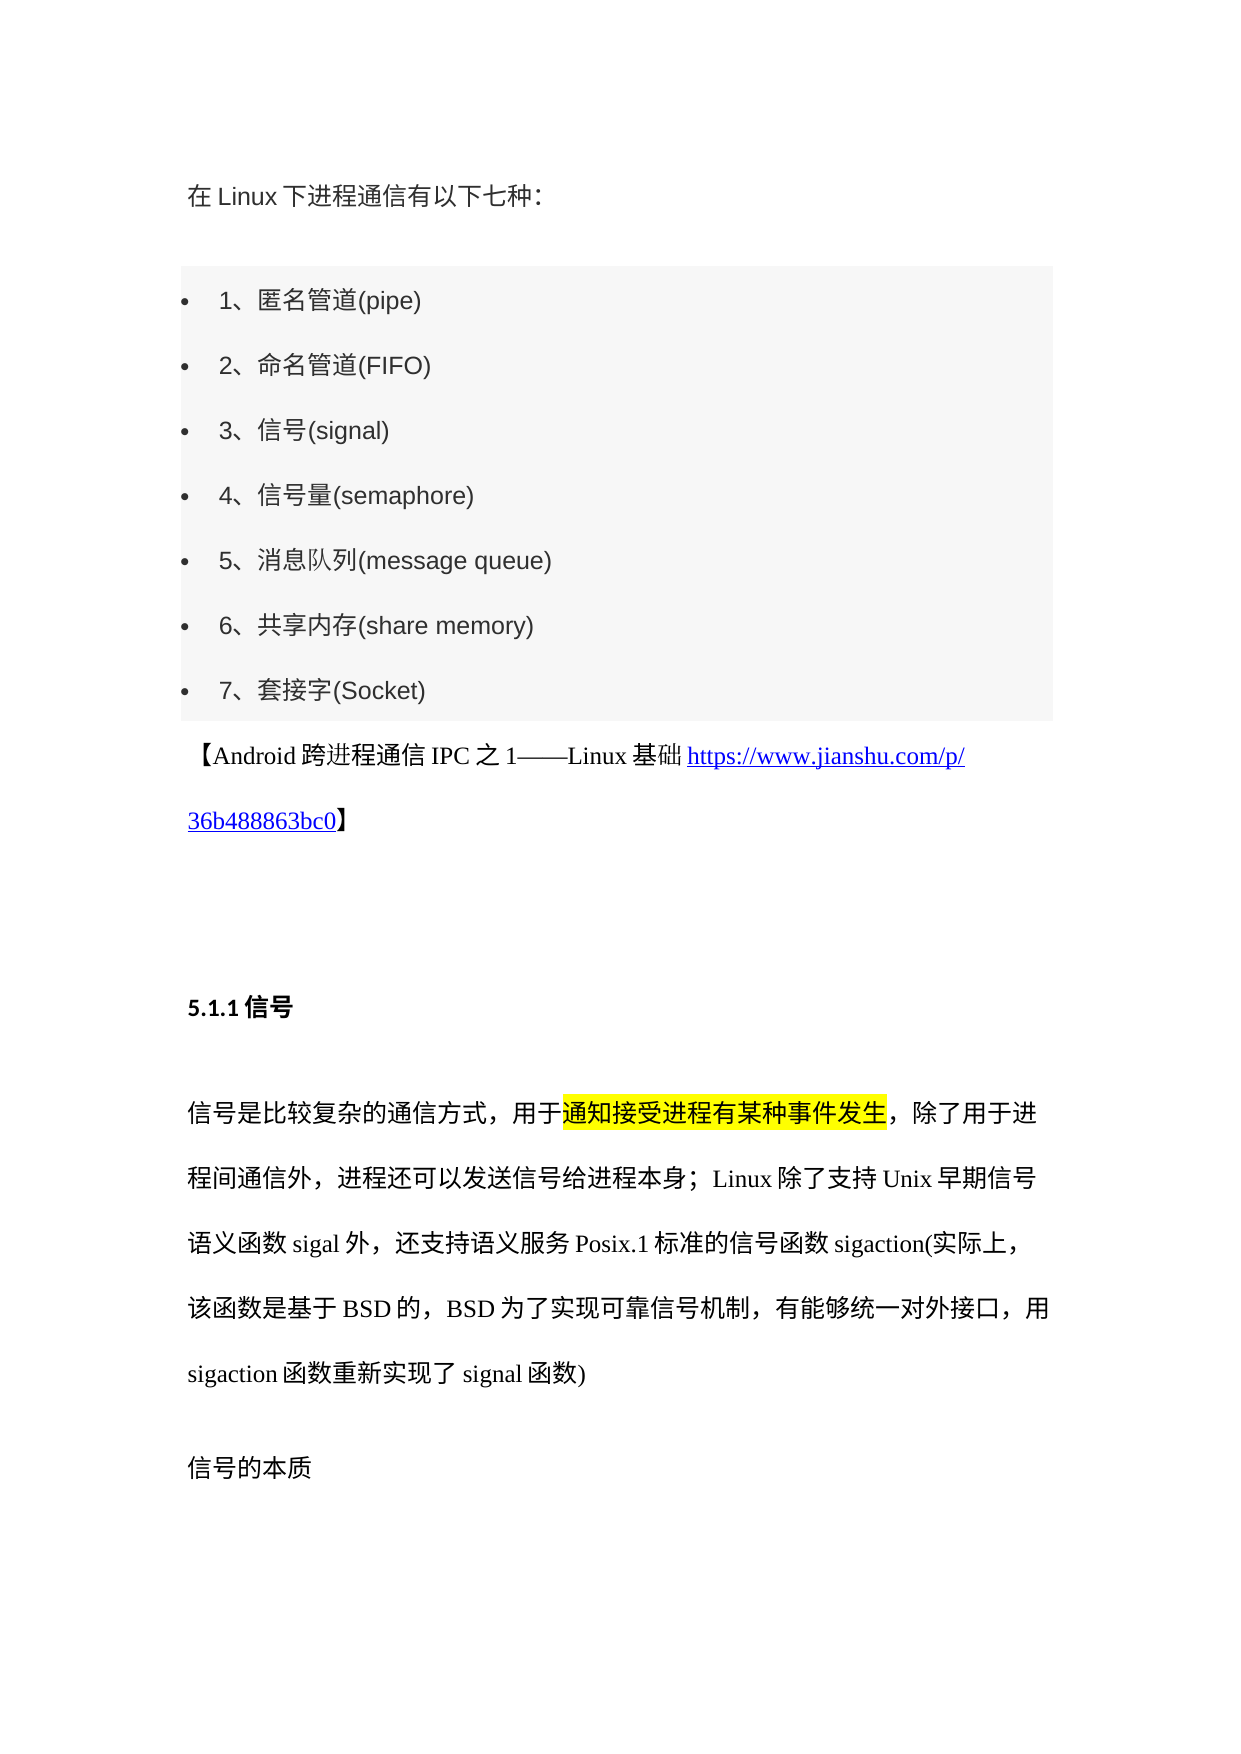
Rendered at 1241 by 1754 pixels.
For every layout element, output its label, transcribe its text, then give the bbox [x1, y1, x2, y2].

list 6、共享内存(share memory) [181, 591, 1053, 656]
list 2、命名管道(FIFO) [181, 331, 1053, 396]
list 5、消息队列(message queue) [181, 526, 1053, 591]
list 3、信号(signal) [181, 396, 1053, 461]
text 在Linux下进程通信有以下七种： [187, 162, 1053, 227]
list 4、信号量(semaphore) [181, 461, 1053, 526]
text 信号的本质 [187, 1434, 1053, 1499]
text 【Android跨进程通信IPC之1——Linux基础https://www.jianshu.com/p/36b488863bc0】 [187, 721, 1053, 851]
text 信号是比较复杂的通信方式，用于通知接受进程有某种事件发生，除了用于进程间通信外，进程还可以发送信号给进程本身；Linux除了支持Unix早期信号语义函数sigal外，还支持语义服务Posix.1标准的信号函数sigaction(实际上，该函数是基于BSD的，BSD为了实现可靠信号机制，有能够统一对外接口，用sigaction函数重新实现了signal函数) [187, 1079, 1053, 1404]
list 1、匿名管道(pipe) [181, 266, 1053, 331]
subtitle 5.1.1 信号 [187, 973, 1053, 1038]
list 7、套接字(Socket) [181, 656, 1053, 721]
